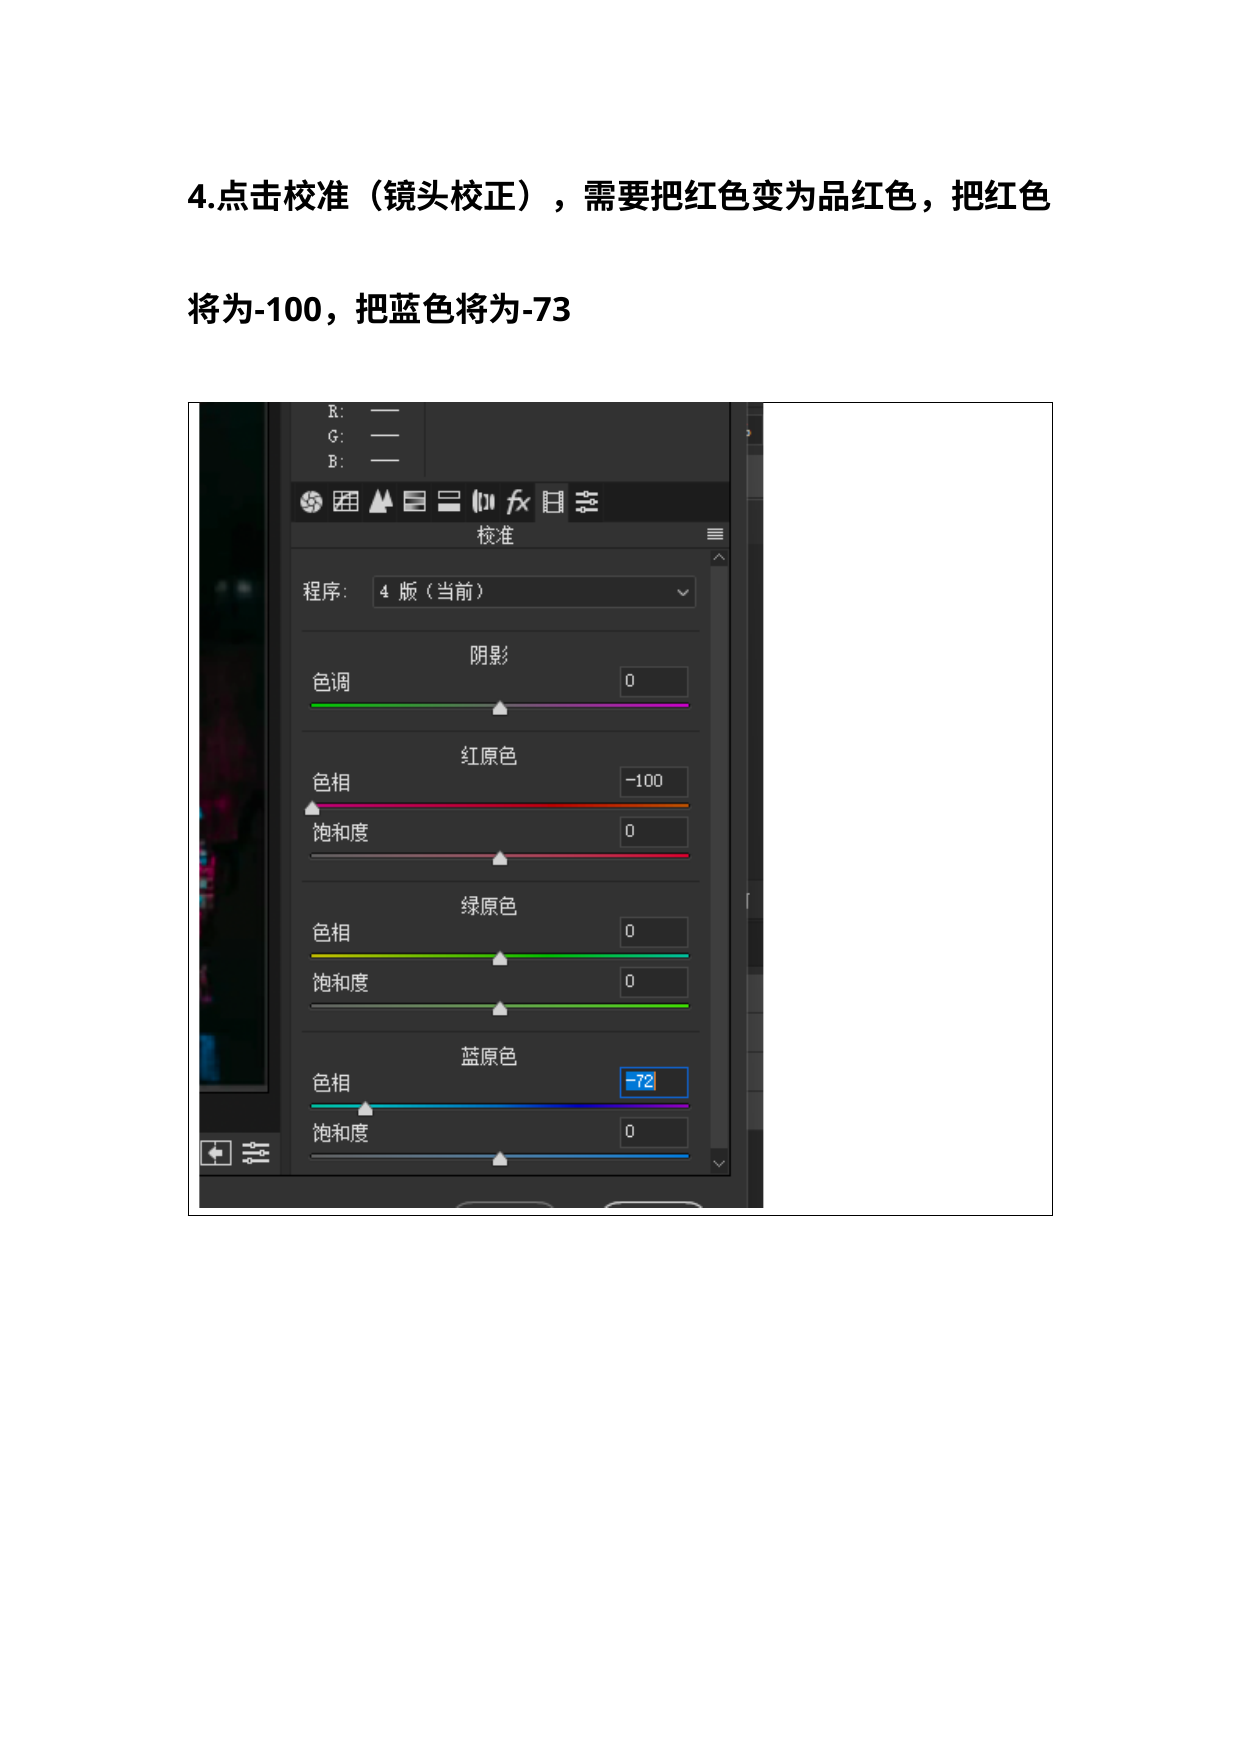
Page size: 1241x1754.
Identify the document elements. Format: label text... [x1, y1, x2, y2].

picture [199, 402, 764, 1208]
table_header [189, 403, 1052, 1215]
subtitle 4.点击校准（镜头校正），需要把红色变为品红色，把红色将为-100，把蓝色将为-73 [187, 162, 1053, 339]
